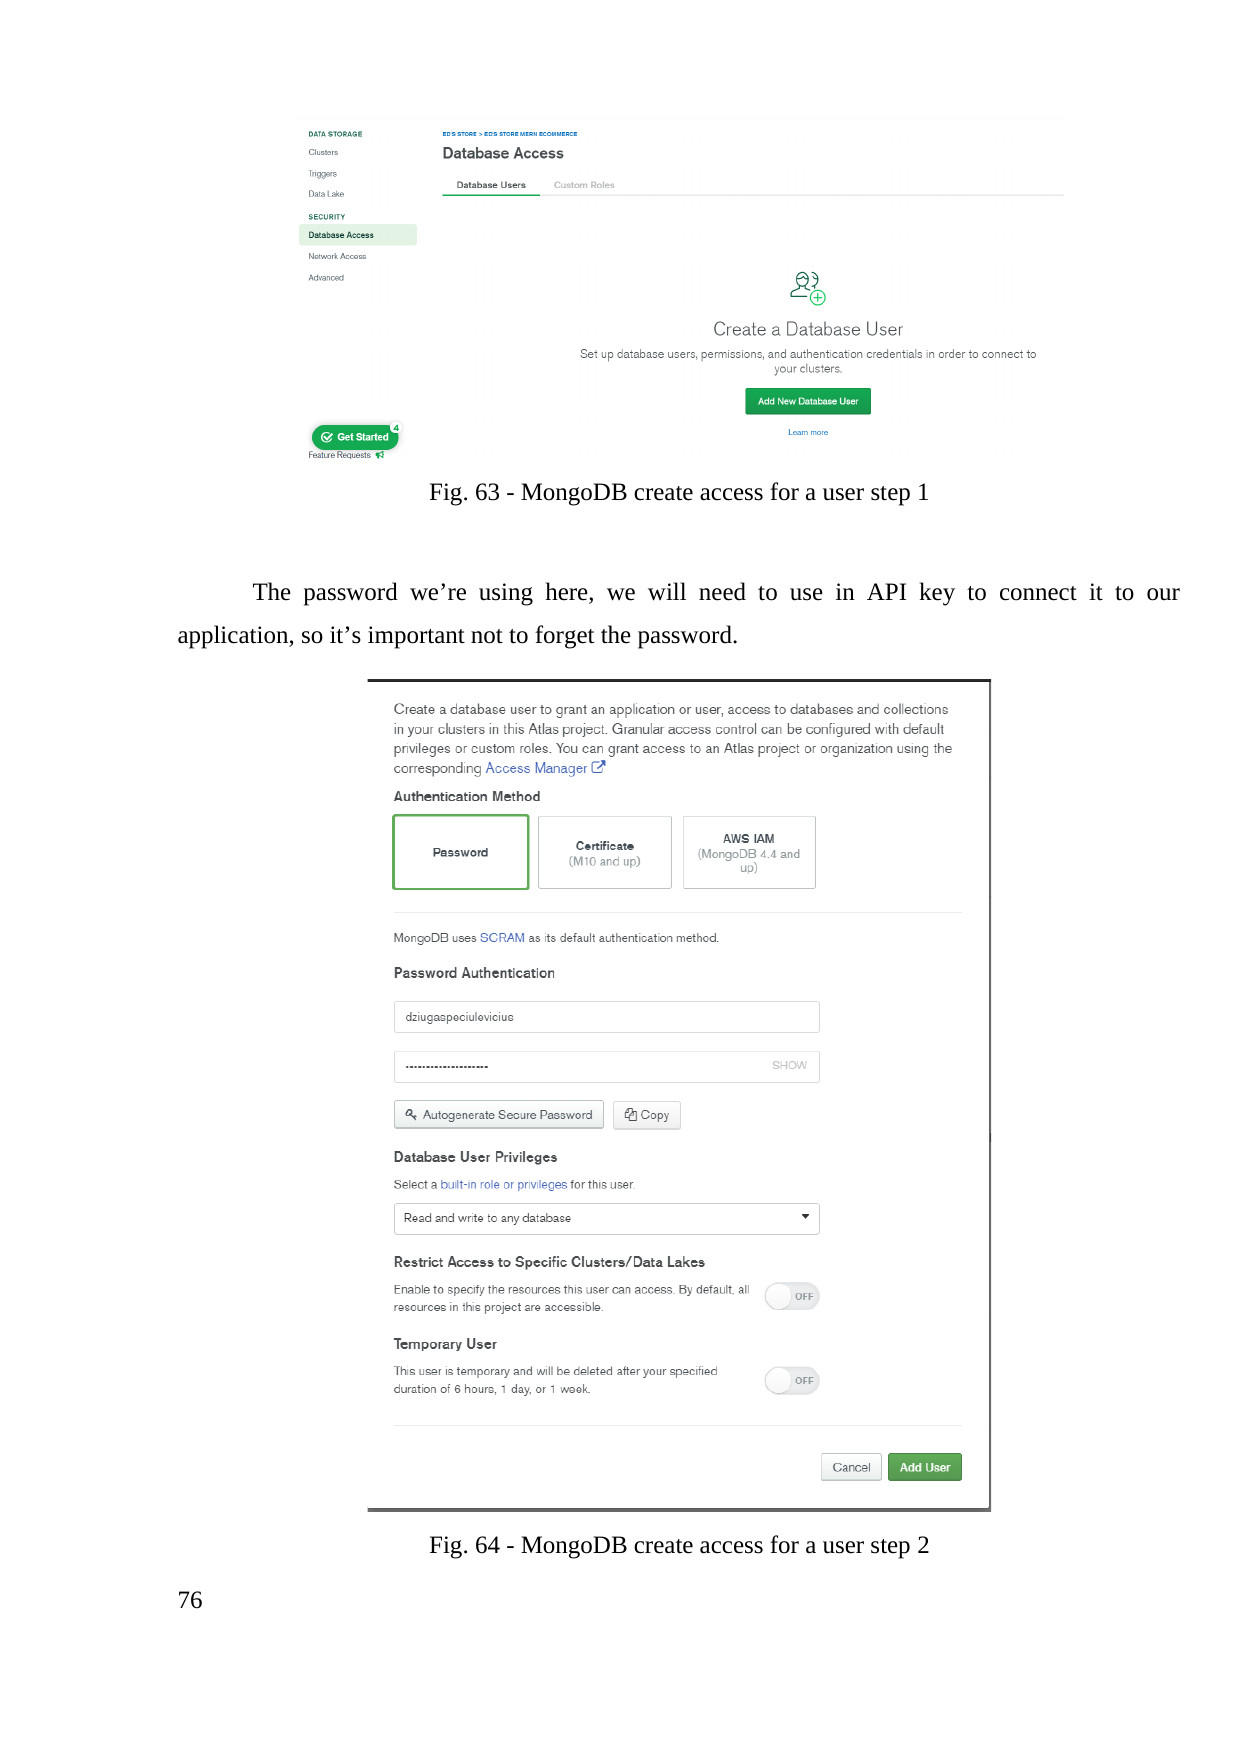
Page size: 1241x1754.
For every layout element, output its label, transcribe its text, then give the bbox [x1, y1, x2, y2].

picture [293, 118, 1065, 459]
picture [367, 679, 992, 1512]
text The password we’re using here, we will need to use in API key to connect it to our application, so it’s important not to forget the password. [177, 577, 1181, 649]
